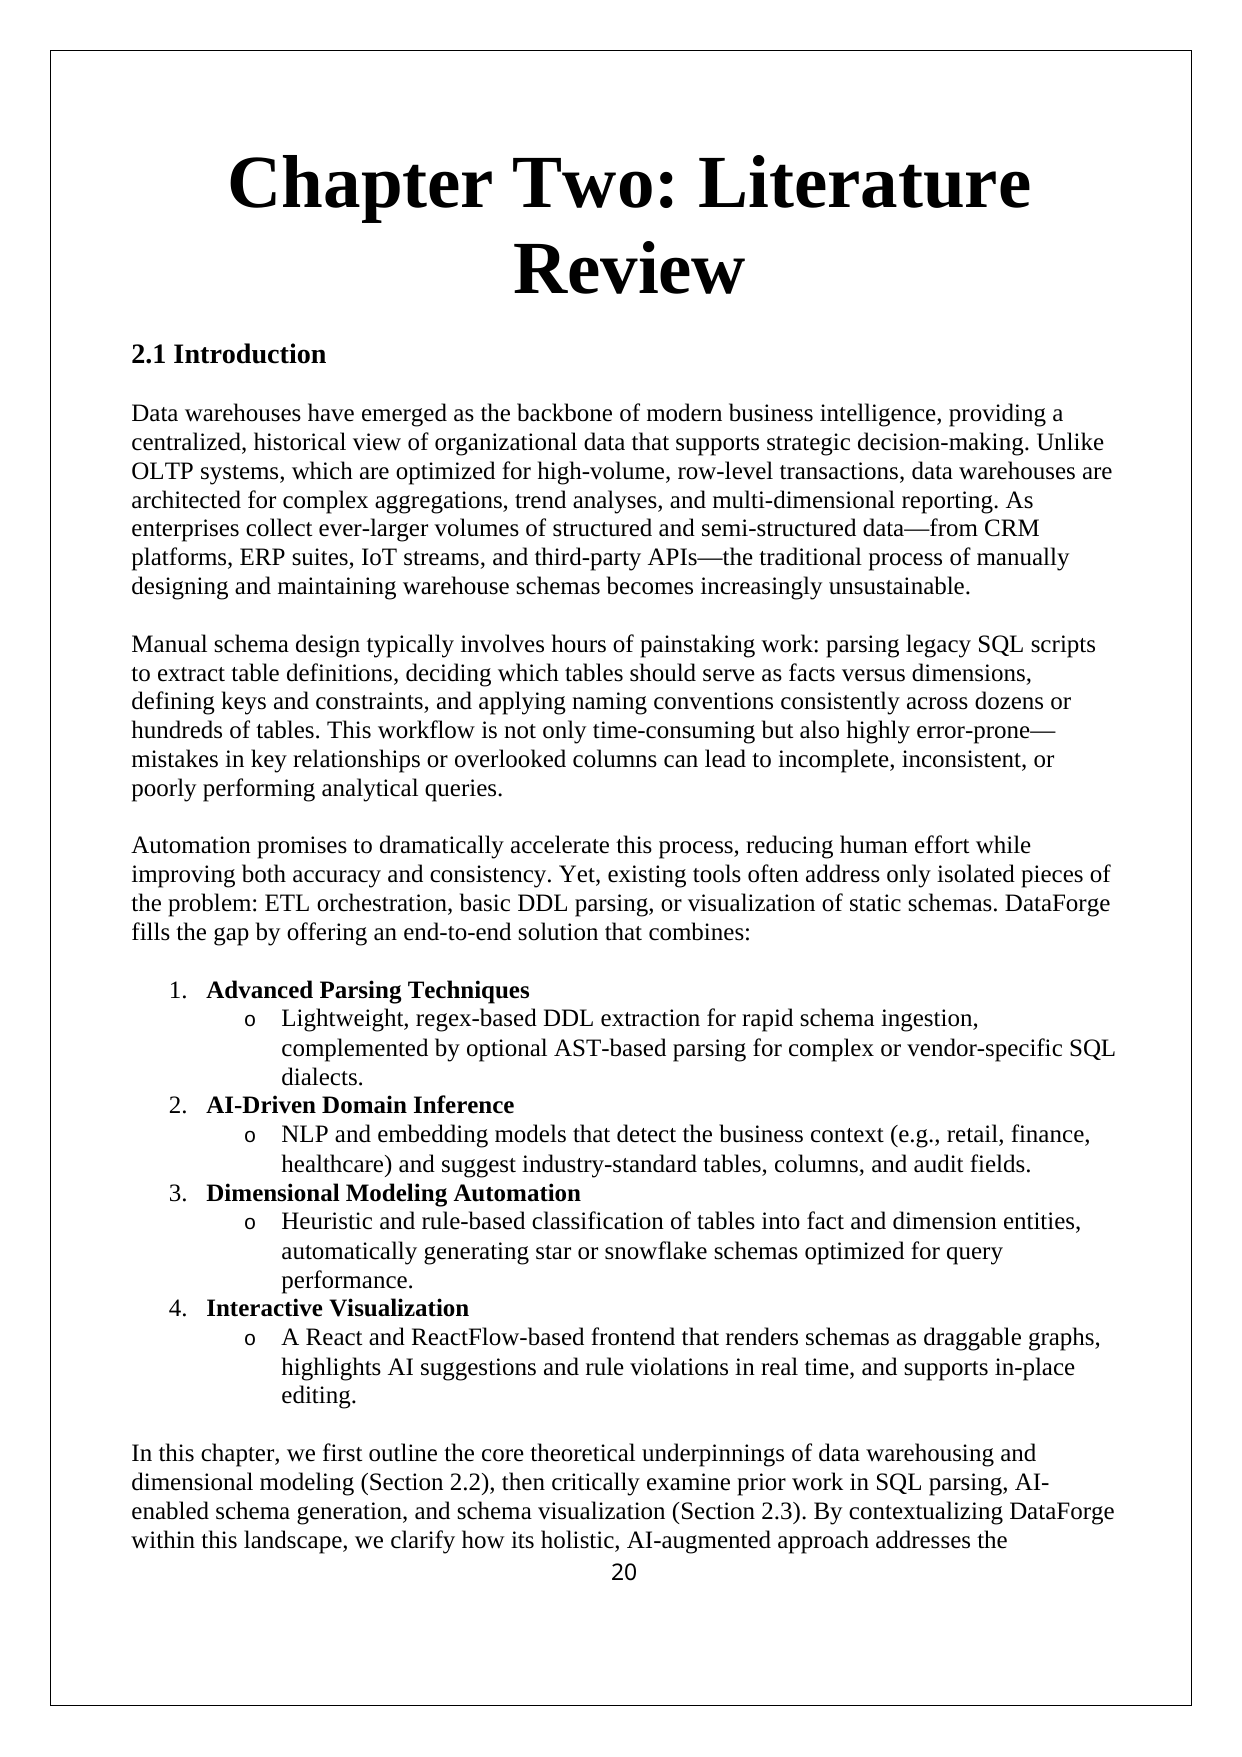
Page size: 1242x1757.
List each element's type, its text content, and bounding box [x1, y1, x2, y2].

list NLP and embedding models that detect the business context (e.g., retail, finance, healthcare) and suggest industry-standard tables, columns, and audit fields. [244, 1119, 1117, 1178]
text Automation promises to dramatically accelerate this process, reducing human effort while improving both accuracy and consistency. Yet, existing tools often address only isolated pieces of the problem: ETL orchestration, basic DDL parsing, or visualization of static schemas. DataForge fills the gap by offering an end-to-end solution that combines: [131, 831, 1117, 946]
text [131, 1438, 1117, 1553]
subtitle 2.1 Introduction [131, 337, 1117, 369]
list Interactive Visualization [169, 1293, 1117, 1322]
text Data warehouses have emerged as the backbone of modern business intelligence, providing a centralized, historical view of organizational data that supports strategic decision-making. Unlike OLTP systems, which are optimized for high-volume, row-level transactions, data warehouses are architected for complex aggregations, trend analyses, and multi-dimensional reporting. As enterprises collect ever-larger volumes of structured and semi-structured data—from CRM platforms, ERP suites, IoT streams, and third-party APIs—the traditional process of manually designing and maintaining warehouse schemas becomes increasingly unsustainable. [131, 398, 1117, 600]
list Advanced Parsing Techniques [169, 975, 1117, 1003]
subtitle Chapter Two: Literature Review [142, 137, 1117, 310]
list A React and ReactFlow-based frontend that renders schemas as draggable graphs, highlights AI suggestions and rule violations in real time, and supports in-place editing. [244, 1322, 1117, 1409]
list Heuristic and rule-based classification of tables into fact and dimension entities, automatically generating star or snowflake schemas optimized for query performance. [244, 1206, 1117, 1293]
list Lightweight, regex-based DDL extraction for rapid schema ingestion, complemented by optional AST-based parsing for complex or vendor-specific SQL dialects. [244, 1003, 1117, 1091]
list AI-Driven Domain Inference [169, 1091, 1117, 1119]
text Manual schema design typically involves hours of painstaking work: parsing legacy SQL scripts to extract table definitions, deciding which tables should serve as facts versus dimensions, defining keys and constraints, and applying naming conventions consistently across dozens or hundreds of tables. This workflow is not only time-consuming but also highly error-prone—mistakes in key relationships or overlooked columns can lead to incomplete, inconsistent, or poorly performing analytical queries. [131, 629, 1117, 801]
list Dimensional Modeling Automation [169, 1178, 1117, 1206]
